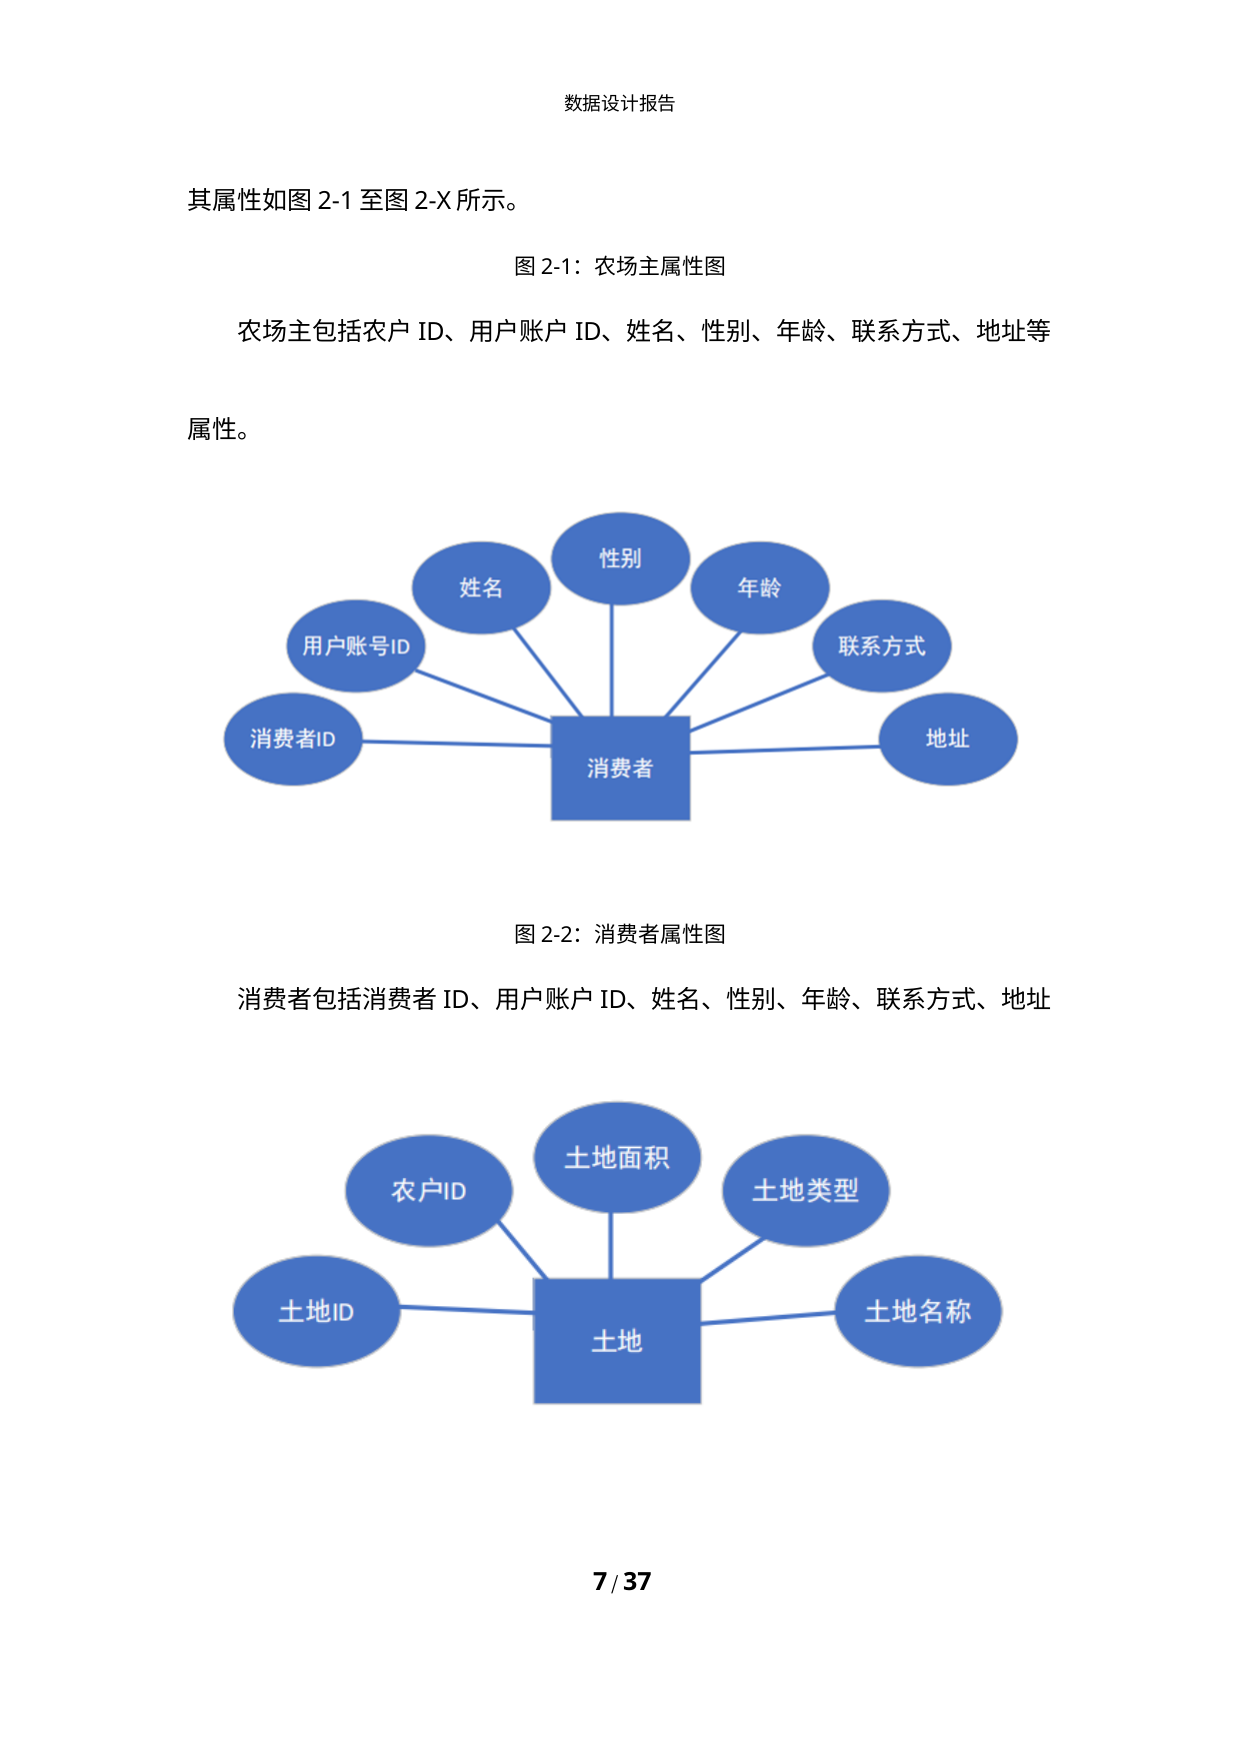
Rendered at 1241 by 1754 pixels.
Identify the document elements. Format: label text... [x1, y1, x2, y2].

text 消费者包括消费者ID、用户账户ID、姓名、性别、年龄、联系方式、地址等属性。 [187, 965, 1053, 1030]
text 农场主包括农户ID、用户账户ID、姓名、性别、年龄、联系方式、地址等属性。 [187, 297, 1053, 460]
text 图2-2：消费者属性图 [187, 854, 1053, 949]
text 在本系统中，实体部分涉及农场主、消费者、土地、商品、仓库和订单，其属性如图2-1至图2-X所示。 [187, 166, 1053, 231]
picture [187, 1063, 1052, 1456]
picture [187, 477, 1053, 854]
text 图2-1：农场主属性图 [187, 249, 1053, 281]
